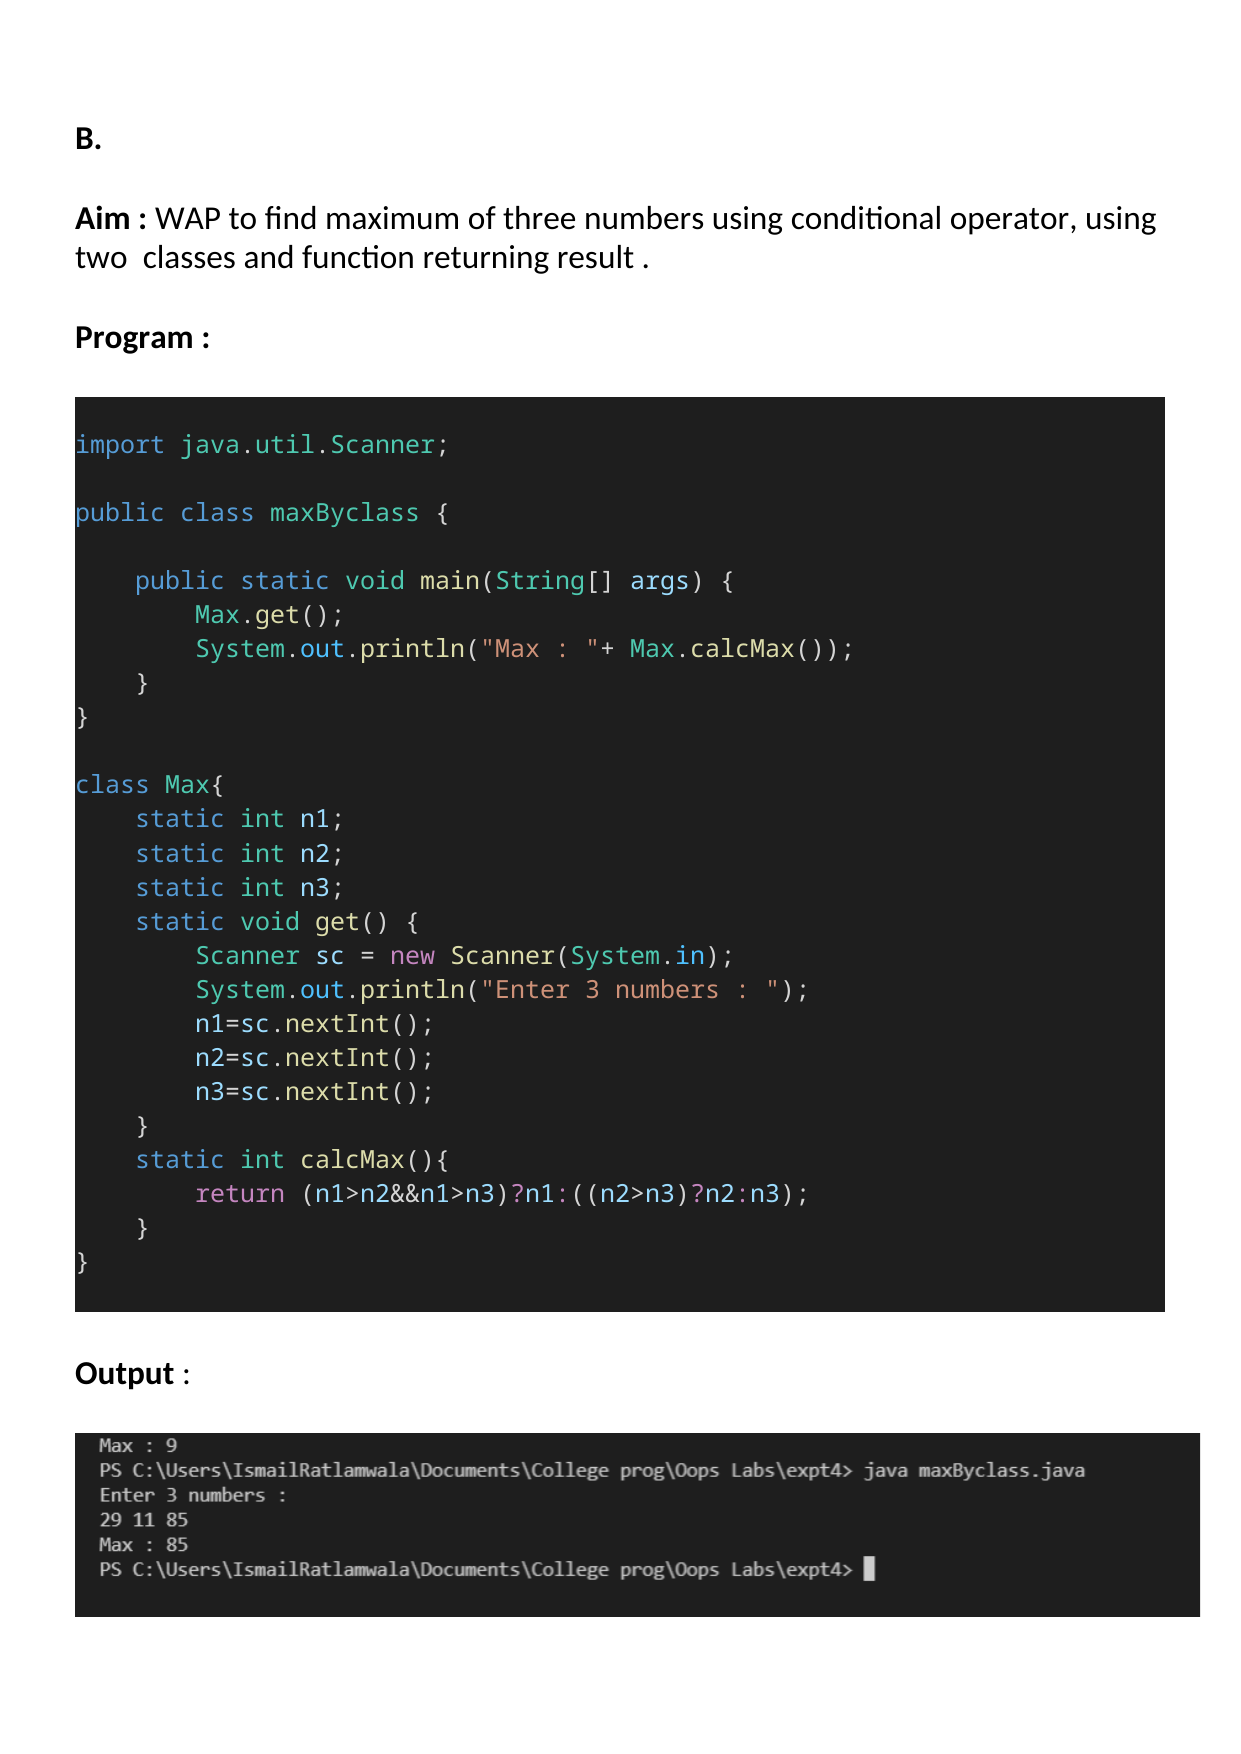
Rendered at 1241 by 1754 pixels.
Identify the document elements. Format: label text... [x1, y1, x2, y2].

text Scanner sc = new Scanner(System.in); [75, 937, 1165, 971]
text System.out.println("Max : "+ Max.calcMax()); [75, 631, 1165, 665]
text public class maxByclass { [75, 494, 1165, 529]
text n1=sc.nextInt(); [75, 1006, 1165, 1039]
text static int n3; [75, 869, 1165, 903]
text import java.util.Scanner; [75, 426, 1165, 461]
text } [75, 1108, 1165, 1142]
text n2=sc.nextInt(); [75, 1039, 1165, 1074]
text B. [75, 118, 1165, 157]
text public static void main(String[] args) { [75, 563, 1165, 597]
text Max.get(); [75, 597, 1165, 631]
text Aim : WAP to find maximum of three numbers using conditional operator, using two classes and function returning result . [75, 198, 1165, 277]
text class Max{ [75, 767, 1165, 801]
text return (n1>n2&&n1>n3)?n1:((n2>n3)?n2:n3); [75, 1176, 1165, 1210]
text } [75, 1210, 1165, 1244]
text static int n2; [75, 835, 1165, 869]
text static int calcMax(){ [75, 1142, 1165, 1176]
text } [75, 665, 1165, 699]
text } [75, 1244, 1165, 1278]
text Output : [75, 1353, 1165, 1392]
text static void get() { [75, 903, 1165, 937]
text n3=sc.nextInt(); [75, 1074, 1165, 1108]
text System.out.println("Enter 3 numbers : "); [75, 971, 1165, 1006]
picture [75, 1433, 1200, 1617]
text static int n1; [75, 801, 1165, 835]
text } [75, 699, 1165, 733]
text Program : [75, 316, 1165, 356]
